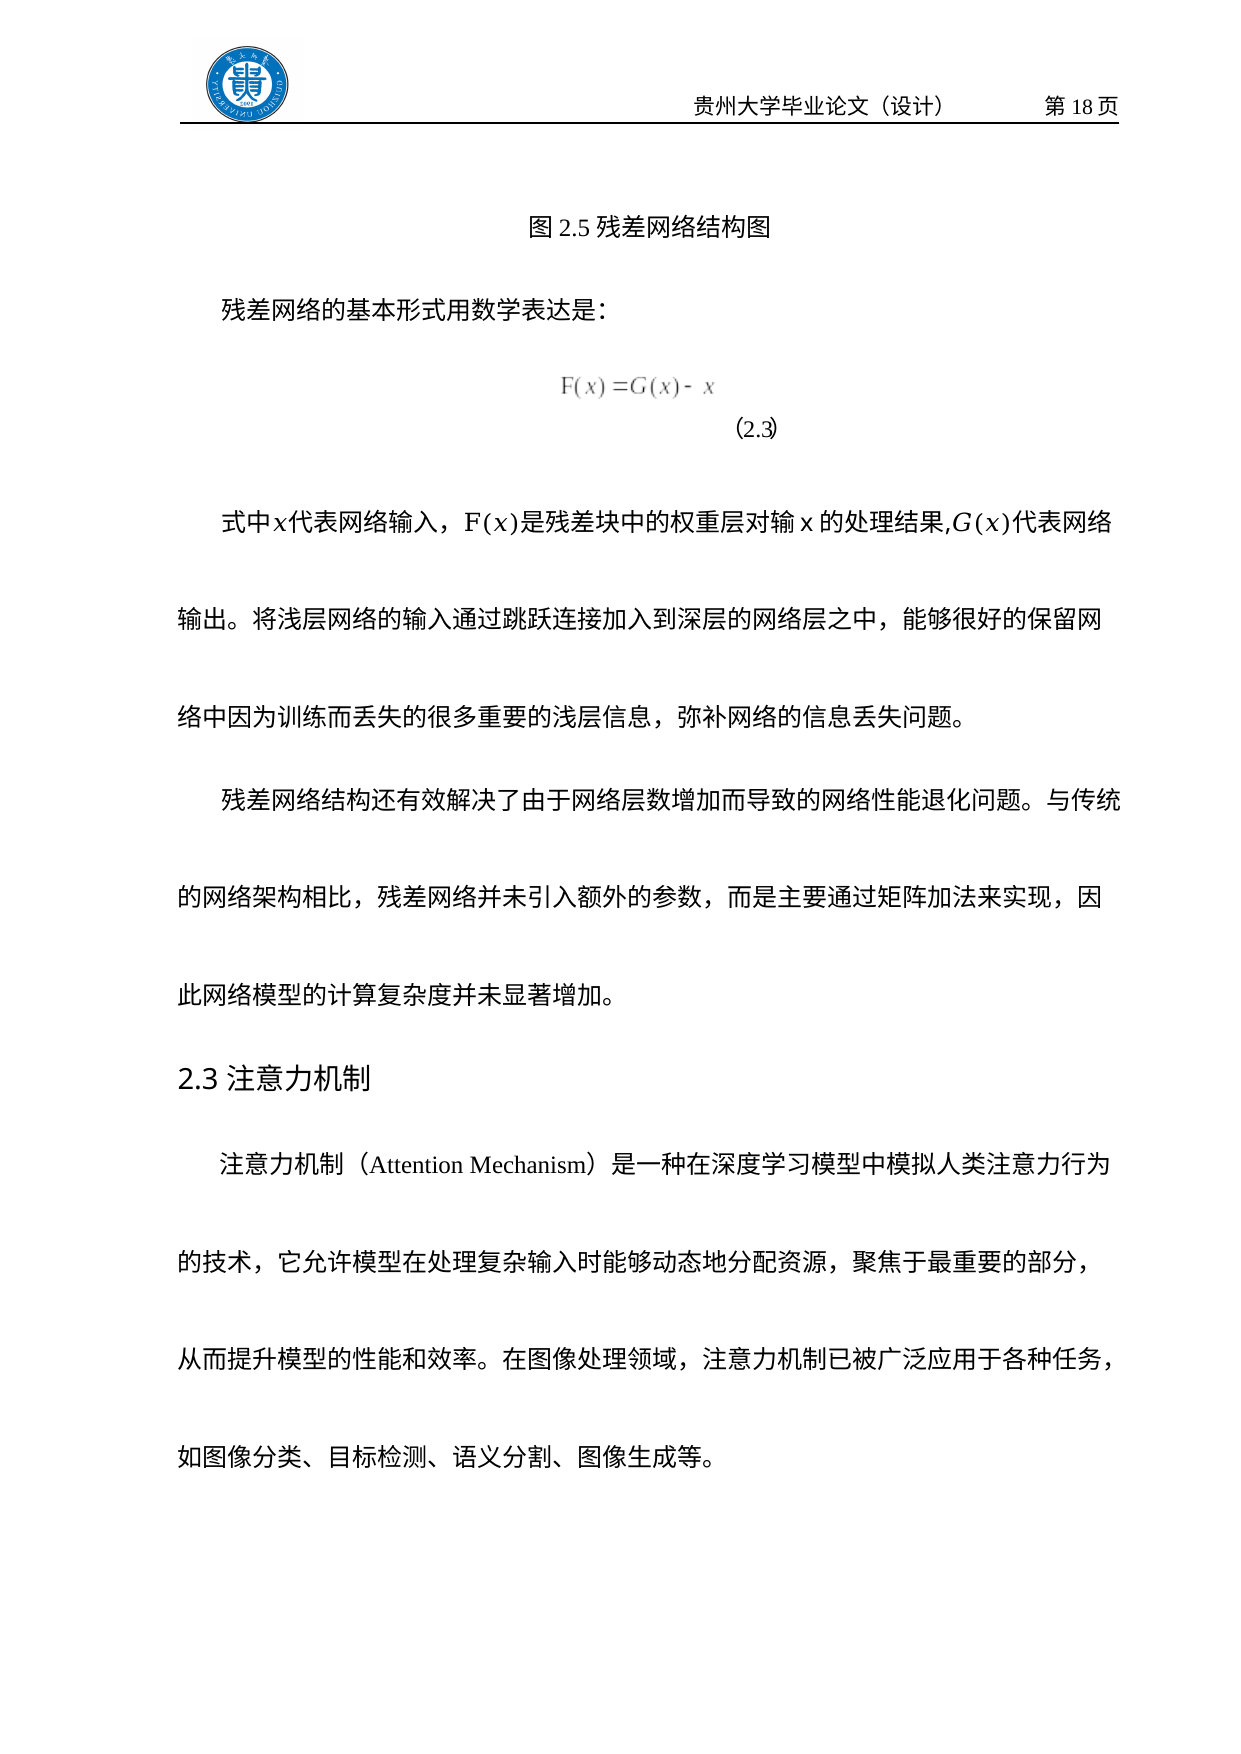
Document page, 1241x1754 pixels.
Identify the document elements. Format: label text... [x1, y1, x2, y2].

text 注意力机制（Attention Mechanism）是一种在深度学习模型中模拟人类注意力行为的技术，它允许模型在处理复杂输入时能够动态地分配资源，聚焦于最重要的部分，从而提升模型的性能和效率。在图像处理领域，注意力机制已被广泛应用于各种任务，如图像分类、目标检测、语义分割、图像生成等。 [177, 1130, 1122, 1488]
text 图2.5 残差网络结构图 [177, 193, 1122, 258]
subtitle 2.3 注意力机制 [177, 1044, 1122, 1109]
picture [191, 36, 305, 122]
picture [191, 124, 305, 131]
text 残差网络结构还有效解决了由于网络层数增加而导致的网络性能退化问题。与传统的网络架构相比，残差网络并未引入额外的参数，而是主要通过矩阵加法来实现，因此网络模型的计算复杂度并未显著增加。 [177, 766, 1122, 1026]
text 残差网络的基本形式用数学表达是： [177, 276, 1122, 341]
text 式中𝑥代表网络输入，F(𝑥)是残差块中的权重层对输x 的处理结果,𝐺(𝑥)代表网络输出。将浅层网络的输入通过跳跃连接加入到深层的网络层之中，能够很好的保留网络中因为训练而丢失的很多重要的浅层信息，弥补网络的信息丢失问题。 [177, 488, 1122, 748]
